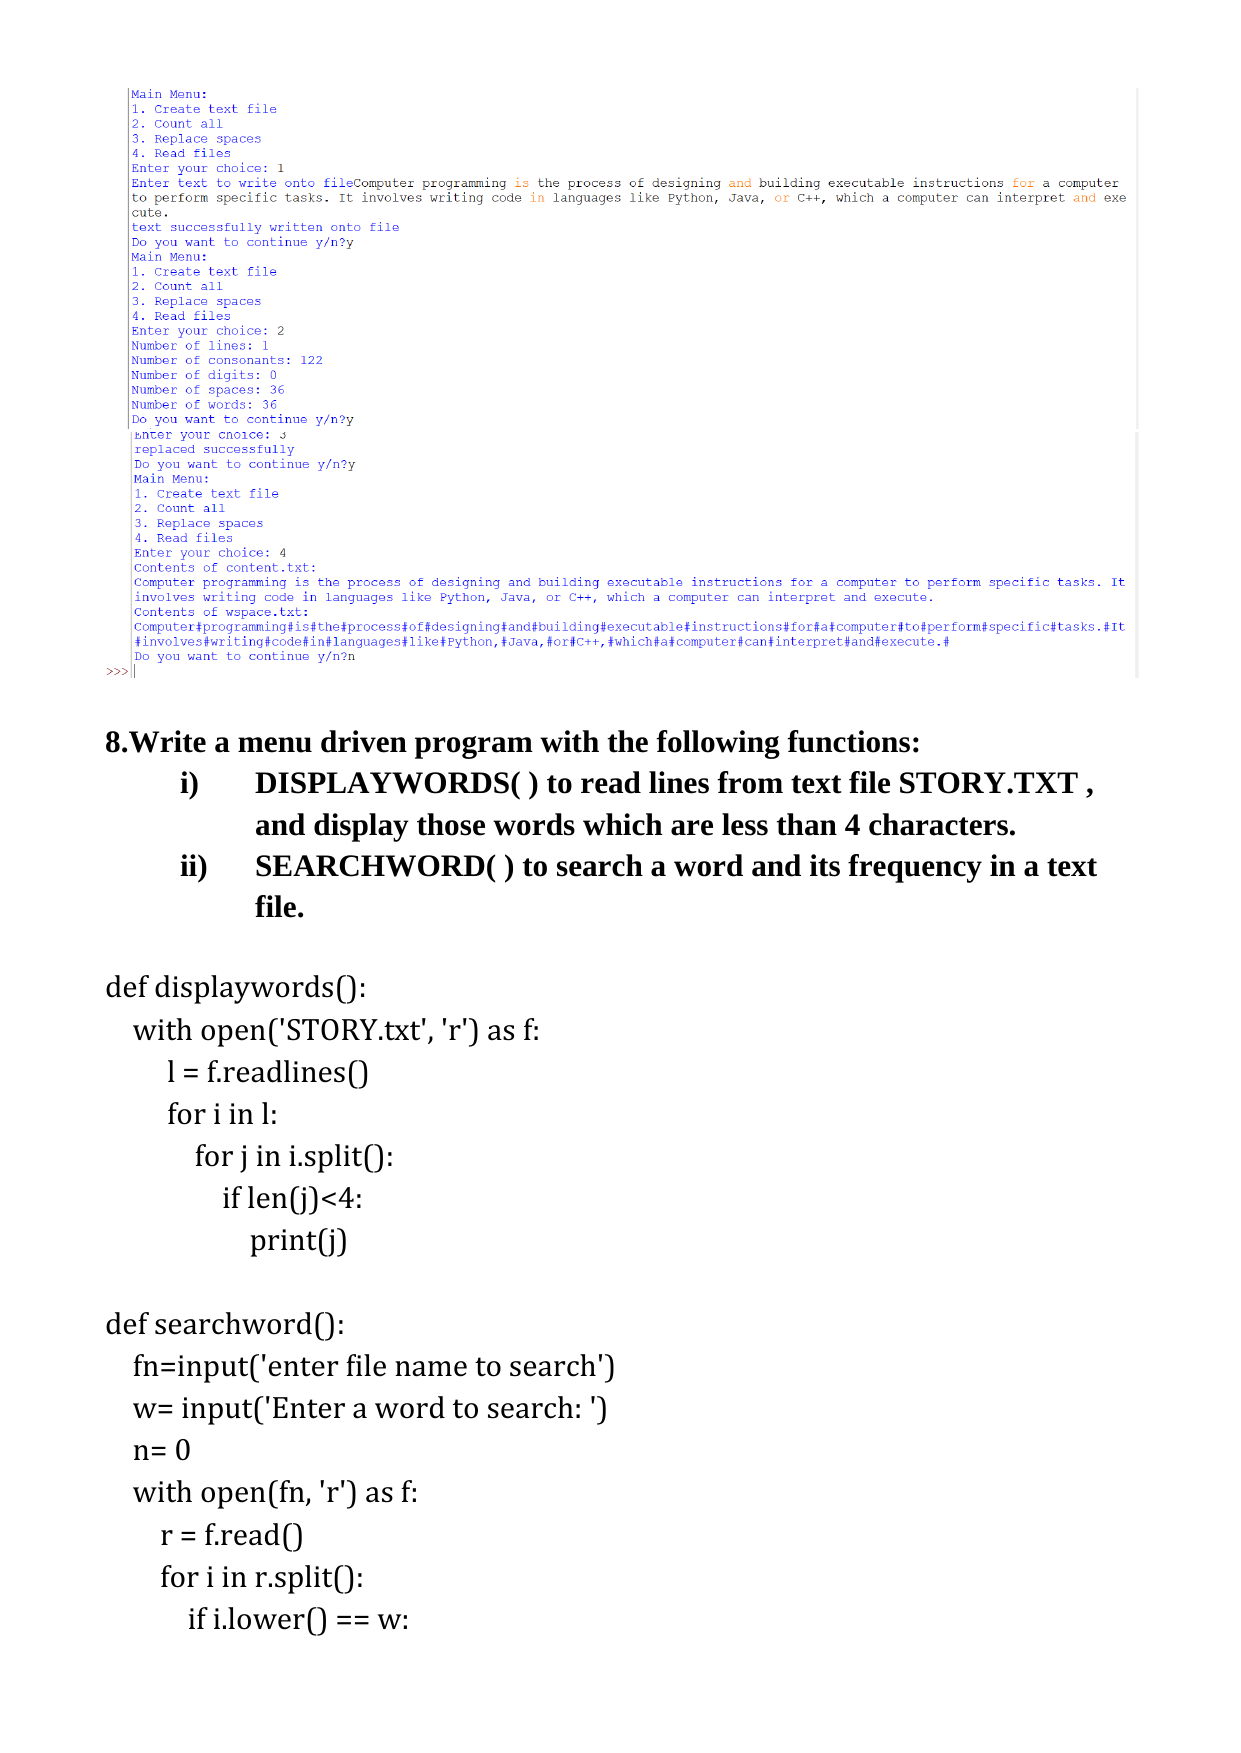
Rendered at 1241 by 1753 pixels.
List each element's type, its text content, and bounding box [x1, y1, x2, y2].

text if i.lower() == w: [105, 1599, 1139, 1636]
text for i in l: [105, 1094, 1139, 1131]
text if len(j)<4: [105, 1178, 1139, 1215]
text for j in i.split(): [105, 1136, 1139, 1173]
text print(j) [105, 1221, 1139, 1257]
text def displaywords(): [105, 968, 1139, 1005]
list DISPLAYWORDS( ) to read lines from text file STORY.TXT , and display those words which are less than 4 characters. [180, 764, 1139, 842]
text 8.Write a menu driven program with the following functions: [105, 723, 1139, 759]
text def searchword(): [105, 1305, 1139, 1341]
picture [105, 88, 1139, 429]
list SEARCHWORD( ) to search a word and its frequency in a text file. [180, 847, 1139, 924]
text with open(fn, 'r') as f: [105, 1473, 1139, 1510]
text fn=input('enter file name to search') [105, 1347, 1139, 1383]
text w= input('Enter a word to search: ') [105, 1389, 1139, 1426]
picture [105, 432, 1139, 678]
text for i in r.split(): [105, 1557, 1139, 1594]
text r = f.read() [105, 1515, 1139, 1552]
text l = f.readlines() [105, 1052, 1139, 1089]
text with open('STORY.txt', 'r') as f: [105, 1010, 1139, 1047]
text n= 0 [105, 1431, 1139, 1468]
